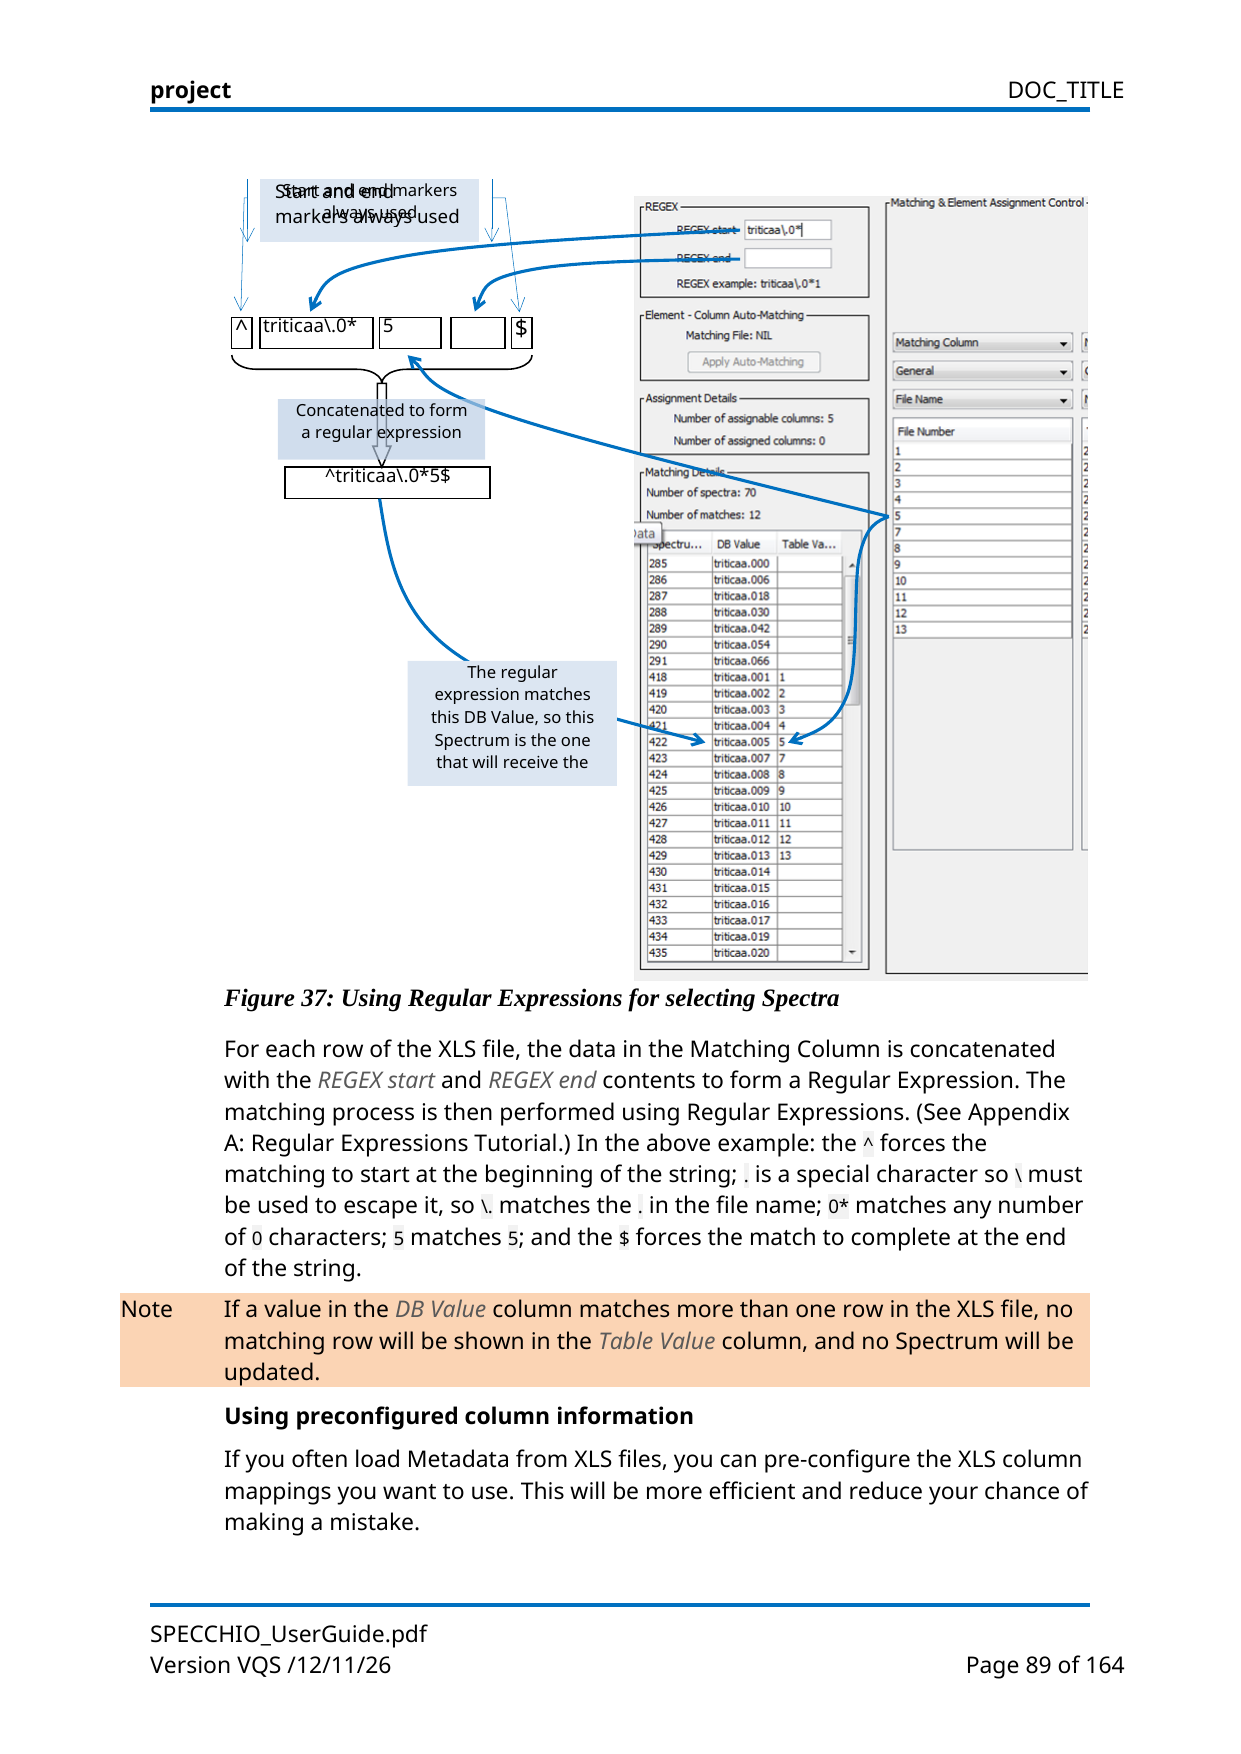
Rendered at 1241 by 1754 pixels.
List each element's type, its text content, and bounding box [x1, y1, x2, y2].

subtitle Using preconfigured column information [224, 1400, 1090, 1431]
text Figure 37: Using Regular Expressions for selecting Spectra [224, 983, 1090, 1012]
text If you often load Metadata from XLS files, you can pre-configure the XLS column mappings you want to use. This will be more efficient and reduce your chance of making a mistake. [224, 1443, 1090, 1537]
text Note If a value in the DB Value column matches more than one row in the XLS file, no matching row will be shown in the Table Value column, and no Spectrum will be updated. [120, 1293, 1090, 1387]
picture [632, 194, 1090, 983]
text For each row of the XLS file, the data in the Matching Column is concatenated with the REGEX start and REGEX end contents to form a Regular Expression. The matching process is then performed using Regular Expressions. (See Appendix A: Regular Expressions Tutorial.) In the above example: the ^ forces the matching to start at the beginning of the string; . is a special character so \ must be used to escape it, so \. matches the . in the file name; 0* matches any number of 0 characters; 5 matches 5; and the $ forces the match to complete at the end of the string. [224, 1033, 1090, 1283]
